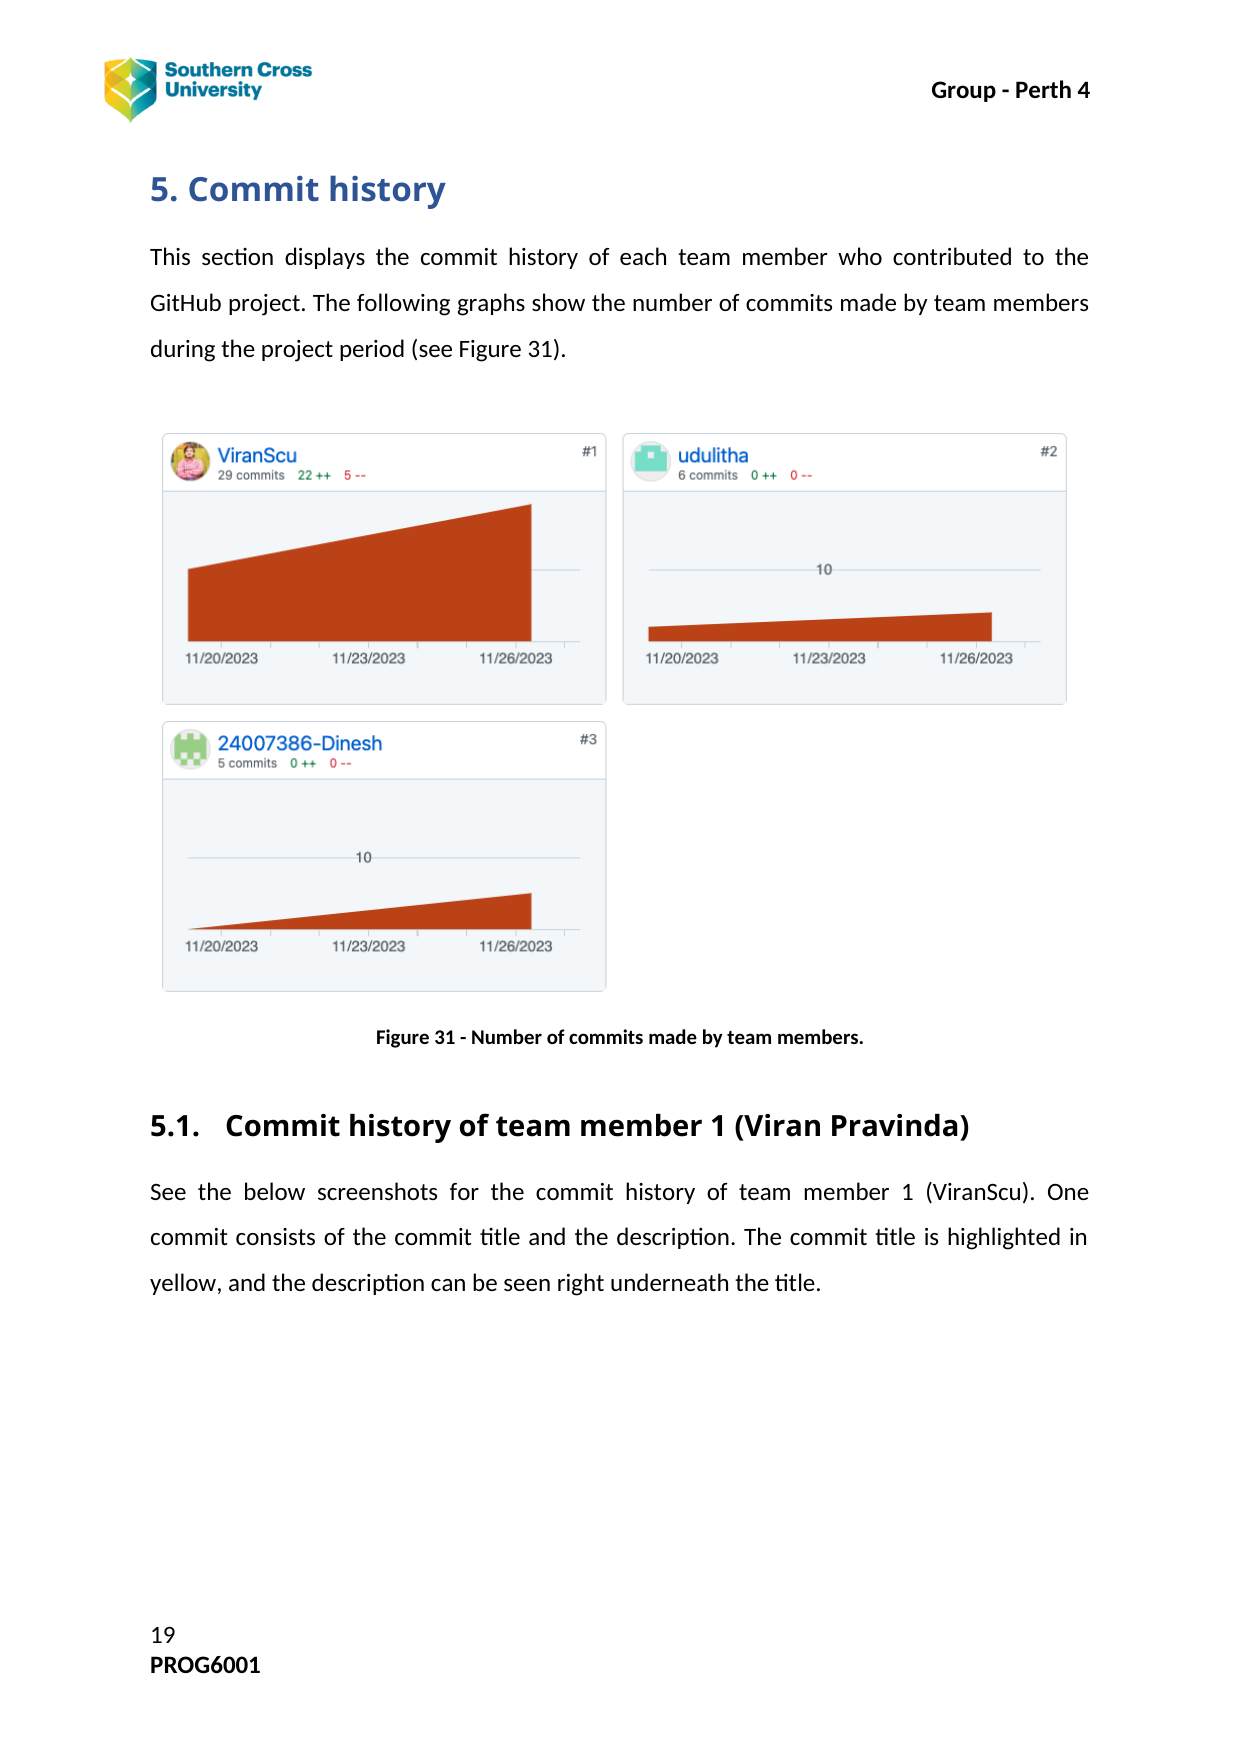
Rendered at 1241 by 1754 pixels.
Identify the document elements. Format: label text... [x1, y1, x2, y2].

text Figure 31 - Number of commits made by team members. [150, 1024, 1090, 1050]
text See the below screenshots for the commit history of team member 1 (ViranScu). One commit consists of the commit title and the description. The commit title is highlighted in yellow, and the description can be seen right underneath the title. [150, 1176, 1090, 1298]
picture [98, 54, 326, 129]
text This section displays the commit history of each team member who contributed to the GitHub project. The following graphs show the number of commits made by team members during the project period (see Figure 31). [150, 241, 1090, 363]
picture [150, 424, 1083, 1010]
subtitle Commit history [150, 165, 1090, 211]
subtitle Commit history of team member 1 (Viran Pravinda) [150, 1105, 1090, 1145]
